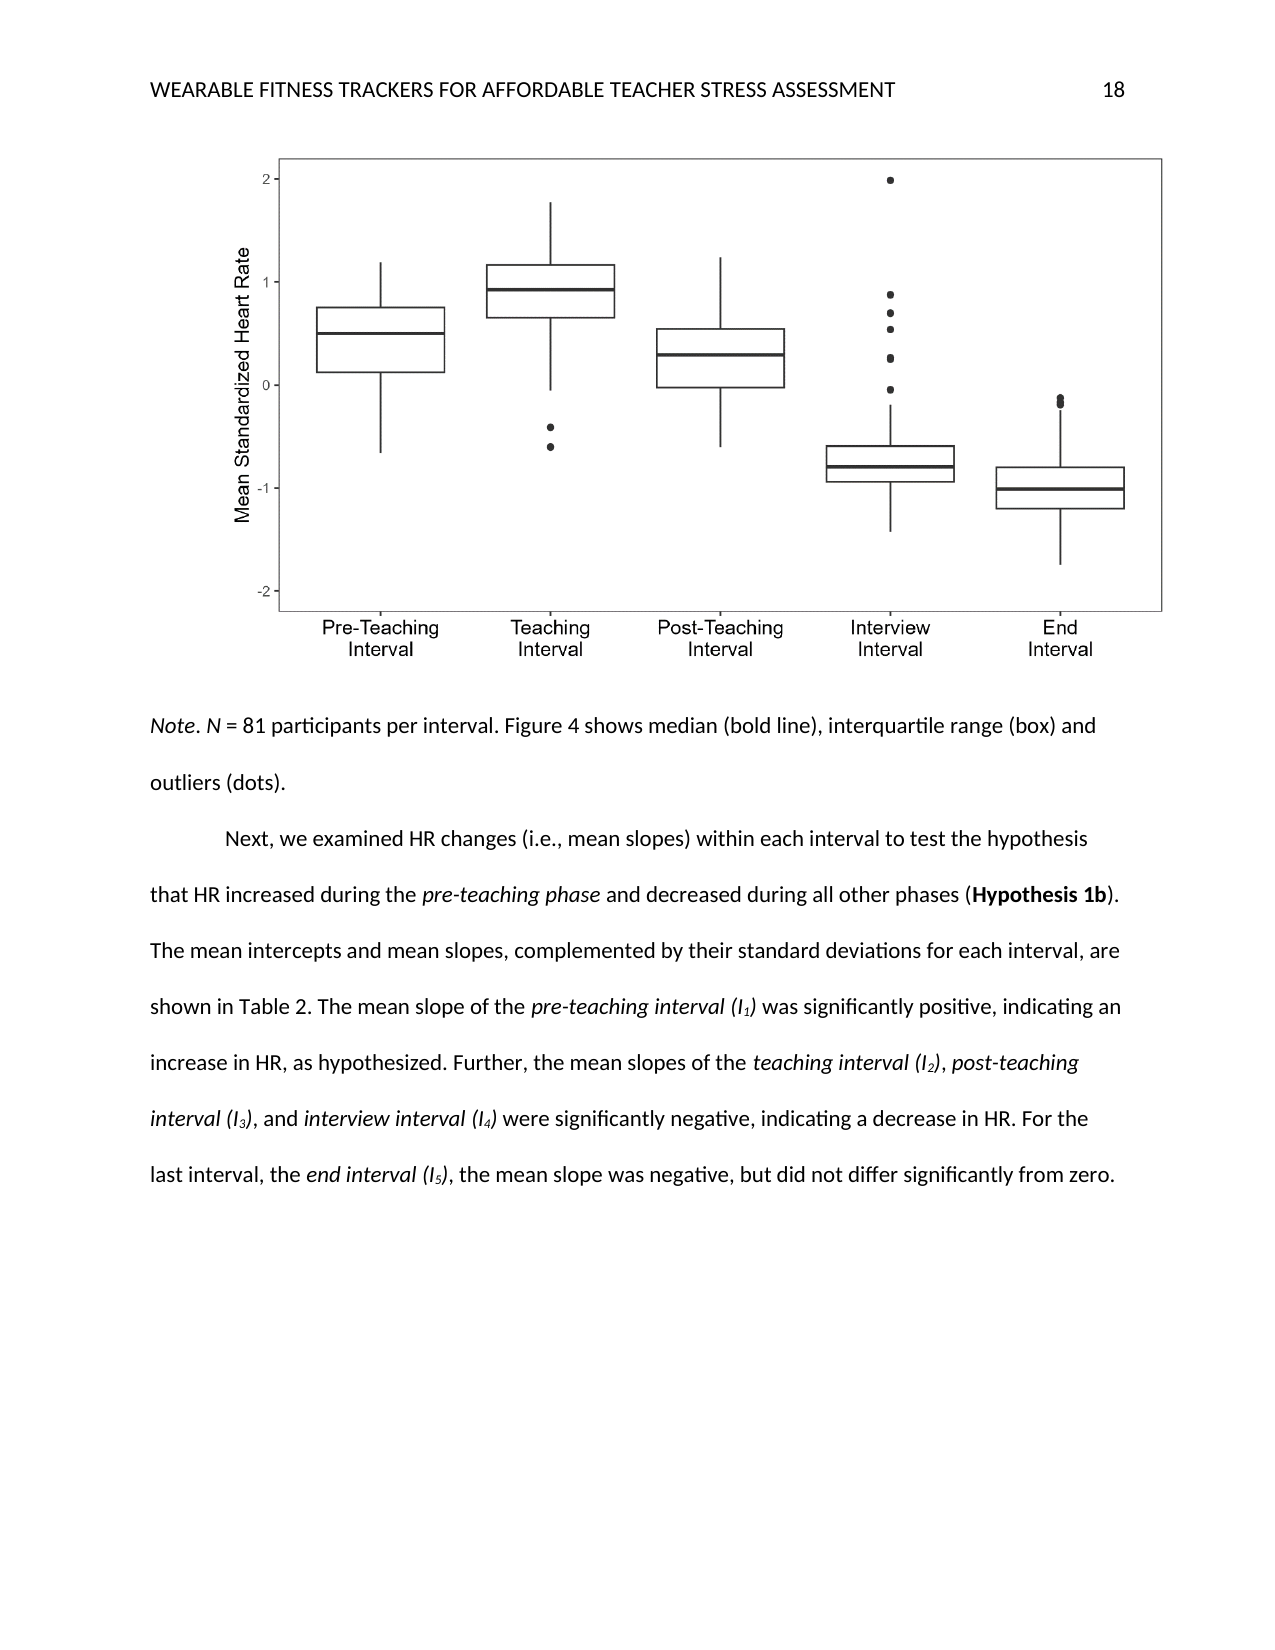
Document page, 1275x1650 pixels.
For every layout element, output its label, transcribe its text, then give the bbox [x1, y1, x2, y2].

picture [225, 150, 1171, 684]
text Next, we examined HR changes (i.e., mean slopes) within each interval to test the hypothesis that HR increased during the pre-teaching phase and decreased during all other phases (Hypothesis 1b). The mean intercepts and mean slopes, complemented by their standard deviations for each interval, are shown in Table 2. The mean slope of the pre-teaching interval (I1) was significantly positive, indicating an increase in HR, as hypothesized. Further, the mean slopes of the teaching interval (I2), post-teaching interval (I3), and interview interval (I4) were significantly negative, indicating a decrease in HR. For the last interval, the end interval (I5), the mean slope was negative, but did not differ significantly from zero. [150, 824, 1125, 1188]
text Note. N = 81 participants per interval. Figure 4 shows median (bold line), interquartile range (box) and outliers (dots). [150, 712, 1125, 796]
